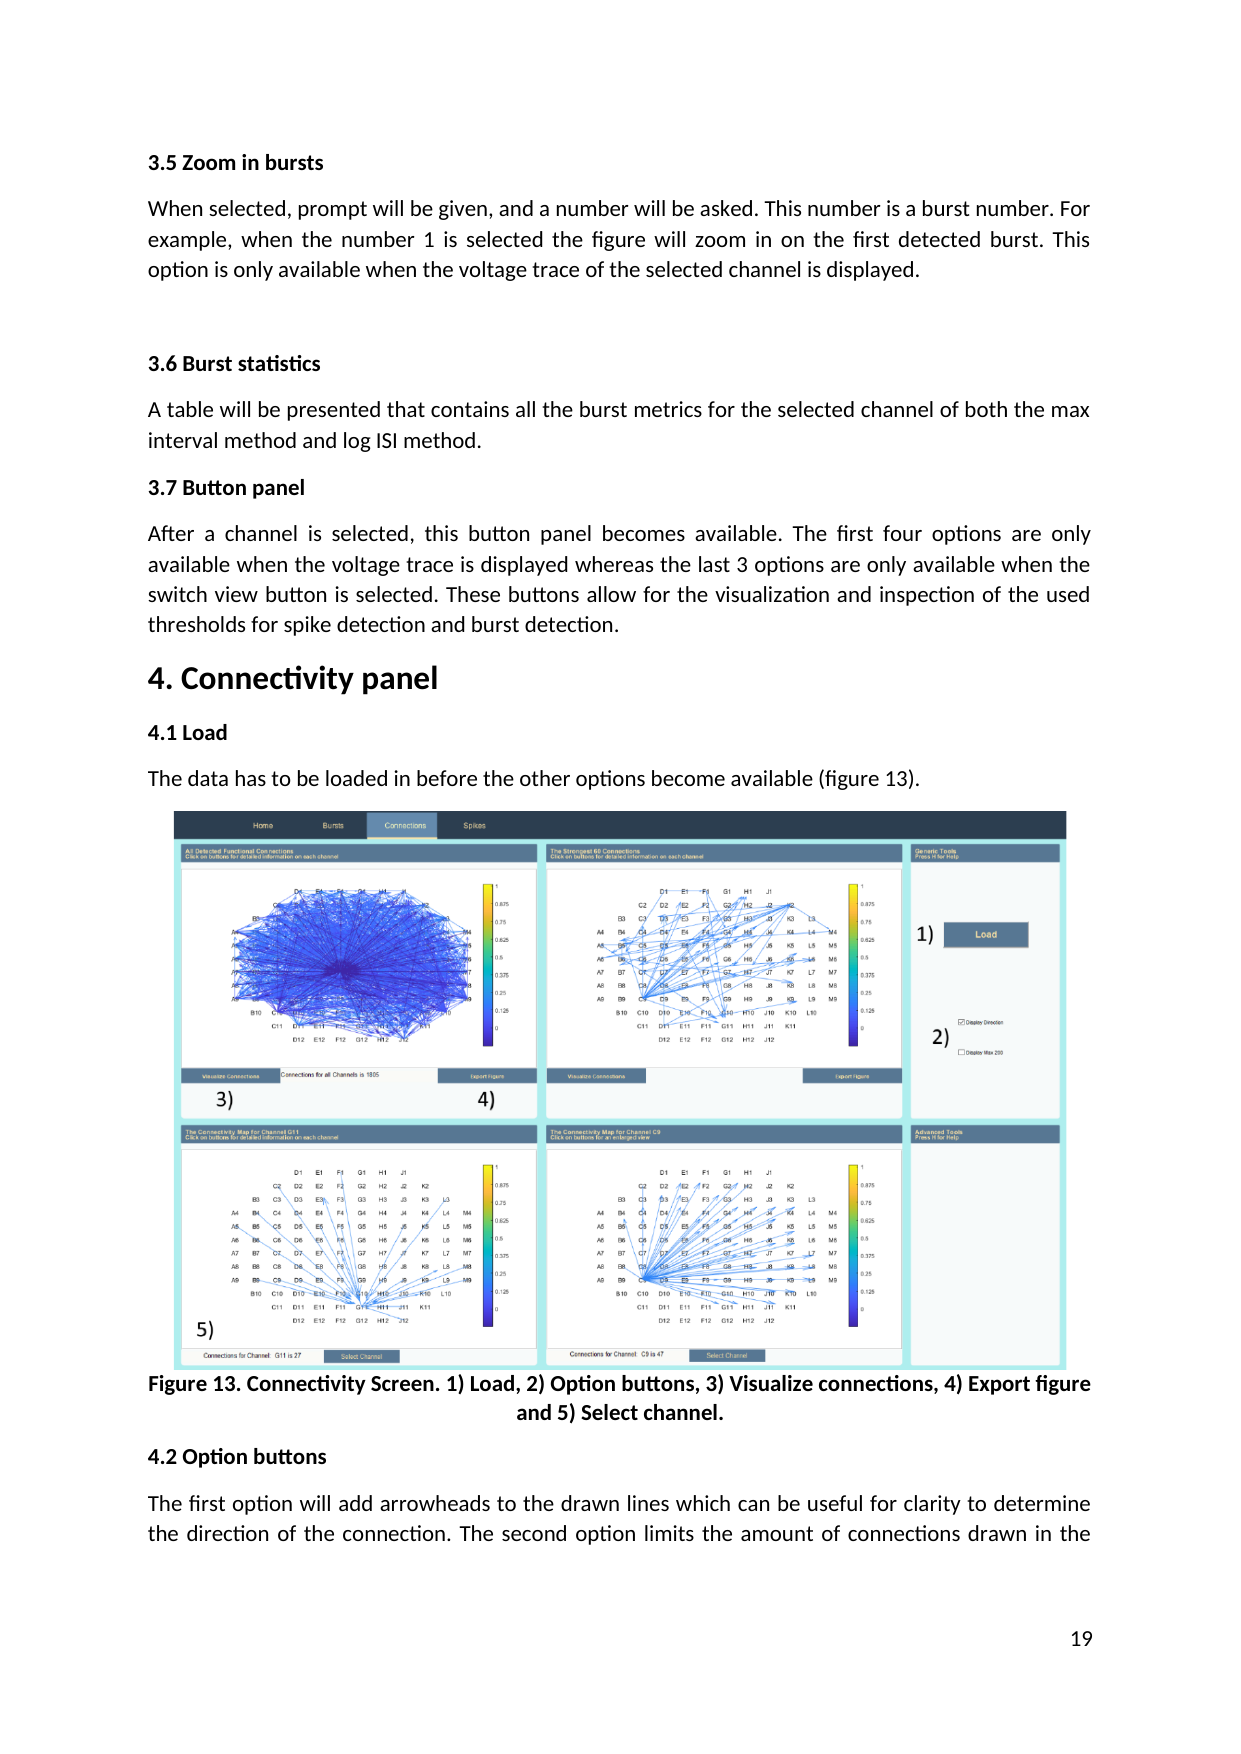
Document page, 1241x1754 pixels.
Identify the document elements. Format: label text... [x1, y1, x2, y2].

text When selected, prompt will be given, and a number will be asked. This number is a burst number. For example, when the number 1 is selected the figure will zoom in on the first detected burst. This option is only available when the voltage trace of the selected channel is displayed. [148, 194, 1093, 283]
text 4.2 Option buttons [148, 1442, 1093, 1470]
picture [173, 811, 1067, 1370]
text 3.7 Button panel [148, 473, 1093, 501]
text 3.5 Zoom in bursts [148, 148, 1093, 176]
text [148, 1489, 1093, 1547]
text 4. Connectivity panel [148, 657, 1093, 698]
text 3.6 Burst statistics [148, 349, 1093, 377]
text The data has to be loaded in before the other options become available (figure 13). [148, 764, 1093, 792]
text Figure 13. Connectivity Screen. 1) Load, 2) Option buttons, 3) Visualize connections, 4) Export figure and 5) Select channel. [148, 1369, 1093, 1426]
text After a channel is selected, this button panel becomes available. The first four options are only available when the voltage trace is displayed whereas the last 3 options are only available when the switch view button is selected. These buttons allow for the visualization and inspection of the used thresholds for spike detection and burst detection. [148, 519, 1093, 638]
text 4.1 Load [148, 718, 1093, 746]
text A table will be presented that contains all the burst metrics for the selected channel of both the max interval method and log ISI method. [148, 396, 1093, 454]
